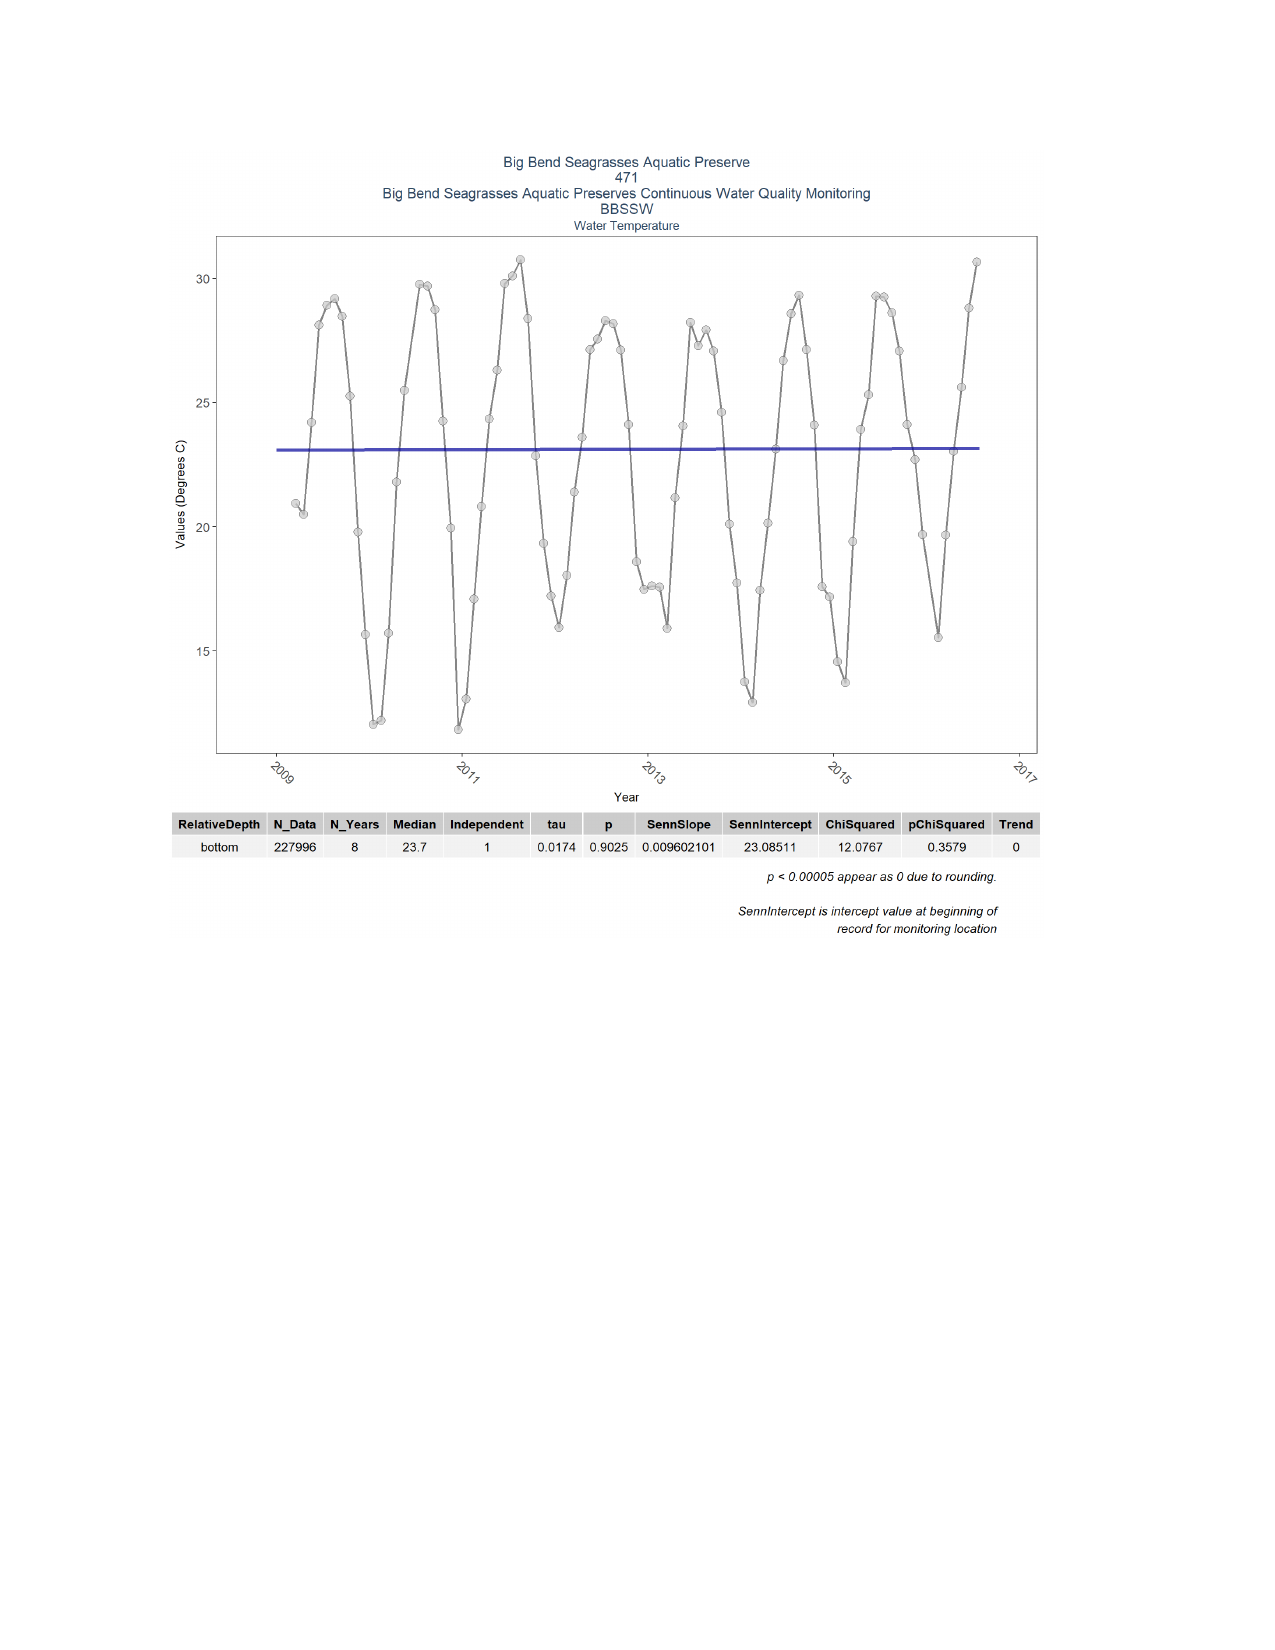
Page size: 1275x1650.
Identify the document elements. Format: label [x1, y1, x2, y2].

picture [168, 150, 1044, 938]
